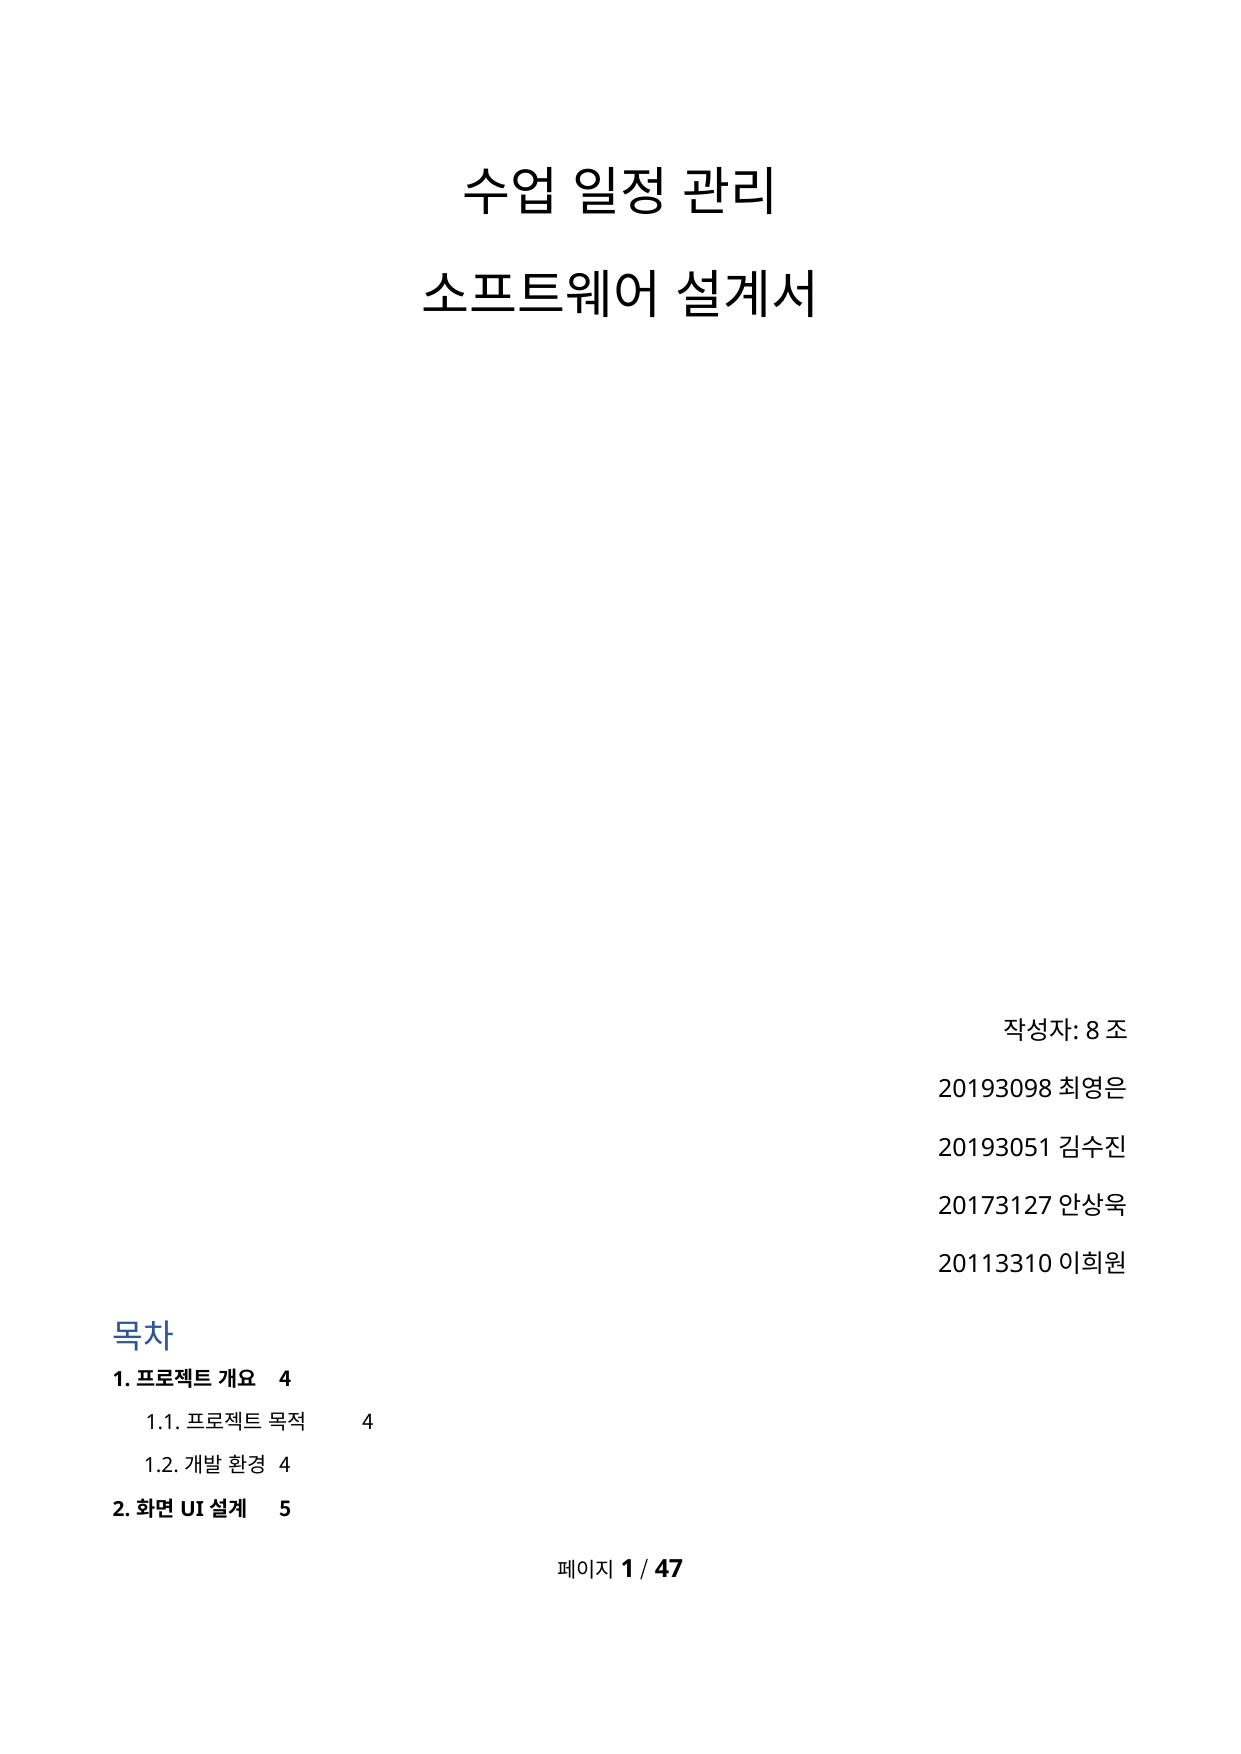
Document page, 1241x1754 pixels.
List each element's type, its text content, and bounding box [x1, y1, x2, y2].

text 20173127 안상욱 [112, 1185, 1128, 1222]
text 20193051 김수진 [112, 1127, 1128, 1163]
text 20193098 최영은 [112, 1069, 1128, 1105]
text 소프트웨어 설계서 [112, 253, 1128, 329]
text 작성자: 8조 [112, 1010, 1128, 1047]
text 20113310 이희원 [112, 1244, 1128, 1280]
text 수업 일정 관리 [112, 150, 1128, 225]
